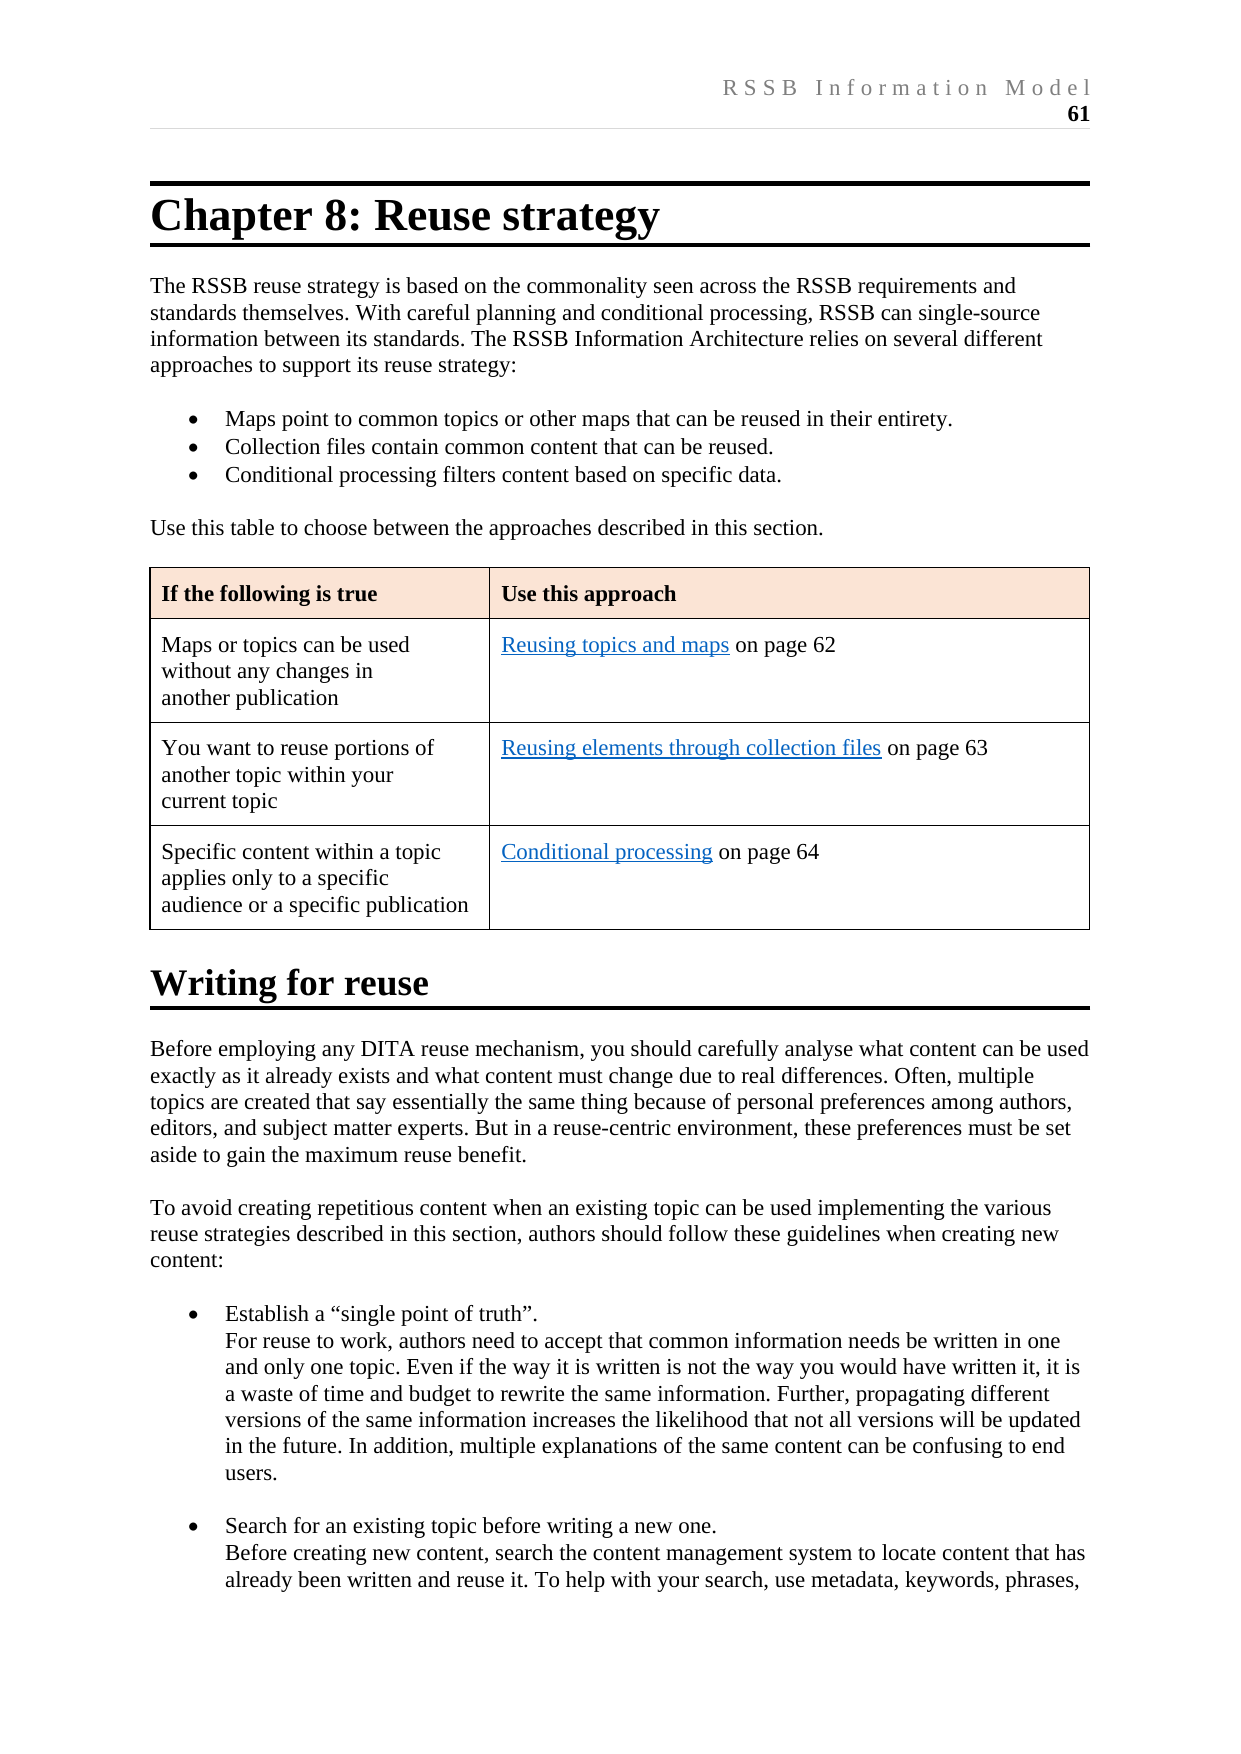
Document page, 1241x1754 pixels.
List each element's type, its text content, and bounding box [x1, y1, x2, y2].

text Use this table to choose between the approaches described in this section. [150, 514, 1090, 541]
subtitle Writing for reuse [150, 961, 1090, 1006]
table_header If the following is true [151, 568, 489, 618]
table_cell Specific content within a topic applies only to a specific audience or a specific publication [151, 826, 489, 929]
text To avoid creating repetitious content when an existing topic can be used implementing the various reuse strategies described in this section, authors should follow these guidelines when creating new content: [150, 1193, 1090, 1273]
list Search for an existing topic before writing a new one. [187, 1511, 1090, 1539]
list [225, 1539, 1090, 1592]
list Conditional processing filters content based on specific data. [187, 460, 1090, 488]
list Collection files contain common content that can be reused. [187, 432, 1090, 460]
list Maps point to common topics or other maps that can be reused in their entirety. [187, 404, 1090, 432]
subtitle Chapter 8: Reuse strategy [150, 186, 1090, 243]
list For reuse to work, authors need to accept that common information needs be written in one and only one topic. Even if the way it is written is not the way you would have written it, it is a waste of time and budget to rewrite the same information. Further, propagating different versions of the same information increases the likelihood that not all versions will be updated in the future. In addition, multiple explanations of the same content can be confusing to end users. [225, 1327, 1090, 1485]
table_cell Conditional processing on page 64 [490, 826, 1089, 929]
table_cell You want to reuse portions of another topic within your current topic [151, 723, 489, 825]
text Before employing any DITA reuse mechanism, you should carefully analyse what content can be used exactly as it already exists and what content must change due to real differences. Often, multiple topics are created that say essentially the same thing because of personal preferences among authors, editors, and subject matter experts. But in a reuse-centric environment, these preferences must be set aside to gain the maximum reuse benefit. [150, 1035, 1090, 1167]
table_cell Maps or topics can be used without any changes in another publication [151, 619, 489, 722]
table_cell Reusing elements through collection files on page 63 [490, 723, 1089, 825]
text The RSSB reuse strategy is based on the commonality seen across the RSSB requirements and standards themselves. With careful planning and conditional processing, RSSB can single-source information between its standards. The RSSB Information Architecture relies on several different approaches to support its reuse strategy: [150, 272, 1090, 378]
table_header Use this approach [490, 568, 1089, 618]
list Establish a “single point of truth”. [187, 1299, 1090, 1327]
table_cell Reusing topics and maps on page 62 [490, 619, 1089, 722]
